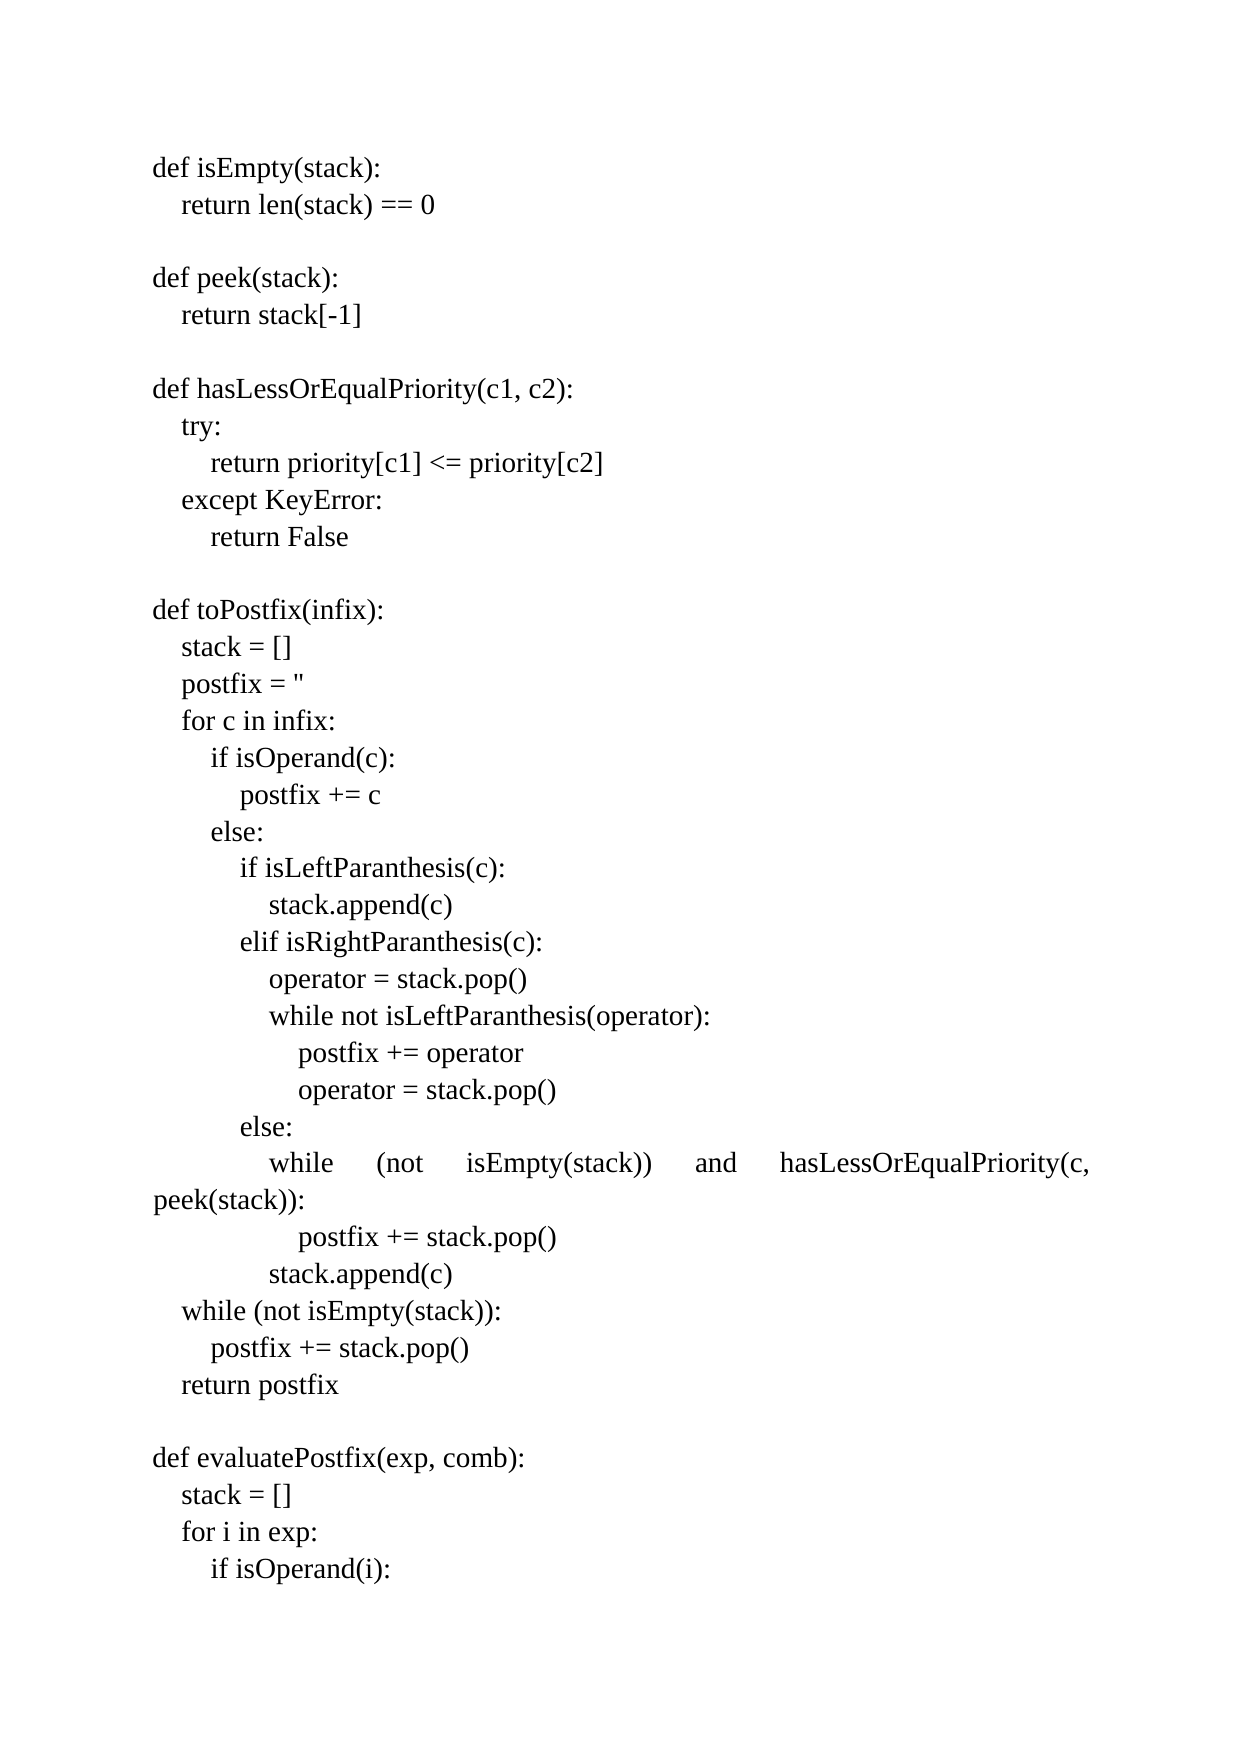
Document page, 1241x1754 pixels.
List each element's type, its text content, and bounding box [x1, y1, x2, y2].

subtitle for c in infix: [152, 703, 1090, 737]
subtitle return False [152, 519, 1090, 552]
subtitle except KeyError: [152, 482, 1090, 515]
subtitle try: [152, 408, 1090, 442]
subtitle return postfix [152, 1367, 1090, 1400]
subtitle def toPostfix(infix): [152, 592, 1090, 626]
subtitle return stack[-1] [152, 297, 1090, 331]
subtitle postfix += stack.pop() [152, 1330, 1090, 1363]
subtitle postfix += c [152, 777, 1090, 810]
subtitle postfix = '' [152, 666, 1090, 700]
subtitle stack.append(c) [152, 1256, 1090, 1290]
subtitle operator = stack.pop() [152, 1072, 1090, 1105]
subtitle while not isLeftParanthesis(operator): [152, 998, 1090, 1032]
subtitle return priority[c1] <= priority[c2] [152, 445, 1090, 478]
subtitle def evaluatePostfix(exp, comb): [152, 1441, 1090, 1474]
subtitle else: [152, 1109, 1090, 1142]
subtitle elif isRightParanthesis(c): [152, 924, 1090, 958]
subtitle while (not isEmpty(stack)) and hasLessOrEqualPriority(c, peek(stack)): [152, 1146, 1090, 1216]
subtitle operator = stack.pop() [152, 961, 1090, 995]
subtitle if isOperand(c): [152, 740, 1090, 773]
subtitle while (not isEmpty(stack)): [152, 1293, 1090, 1327]
subtitle postfix += stack.pop() [152, 1219, 1090, 1253]
subtitle else: [152, 814, 1090, 847]
subtitle stack = [] [152, 629, 1090, 663]
subtitle postfix += operator [152, 1035, 1090, 1068]
subtitle def hasLessOrEqualPriority(c1, c2): [152, 371, 1090, 405]
subtitle if isLeftParanthesis(c): [152, 851, 1090, 884]
subtitle return len(stack) == 0 [152, 187, 1090, 220]
subtitle def peek(stack): [152, 261, 1090, 294]
subtitle for i in exp: [152, 1514, 1090, 1548]
subtitle stack.append(c) [152, 887, 1090, 921]
subtitle if isOperand(i): [152, 1551, 1090, 1585]
subtitle stack = [] [152, 1477, 1090, 1511]
subtitle def isEmpty(stack): [152, 150, 1090, 183]
